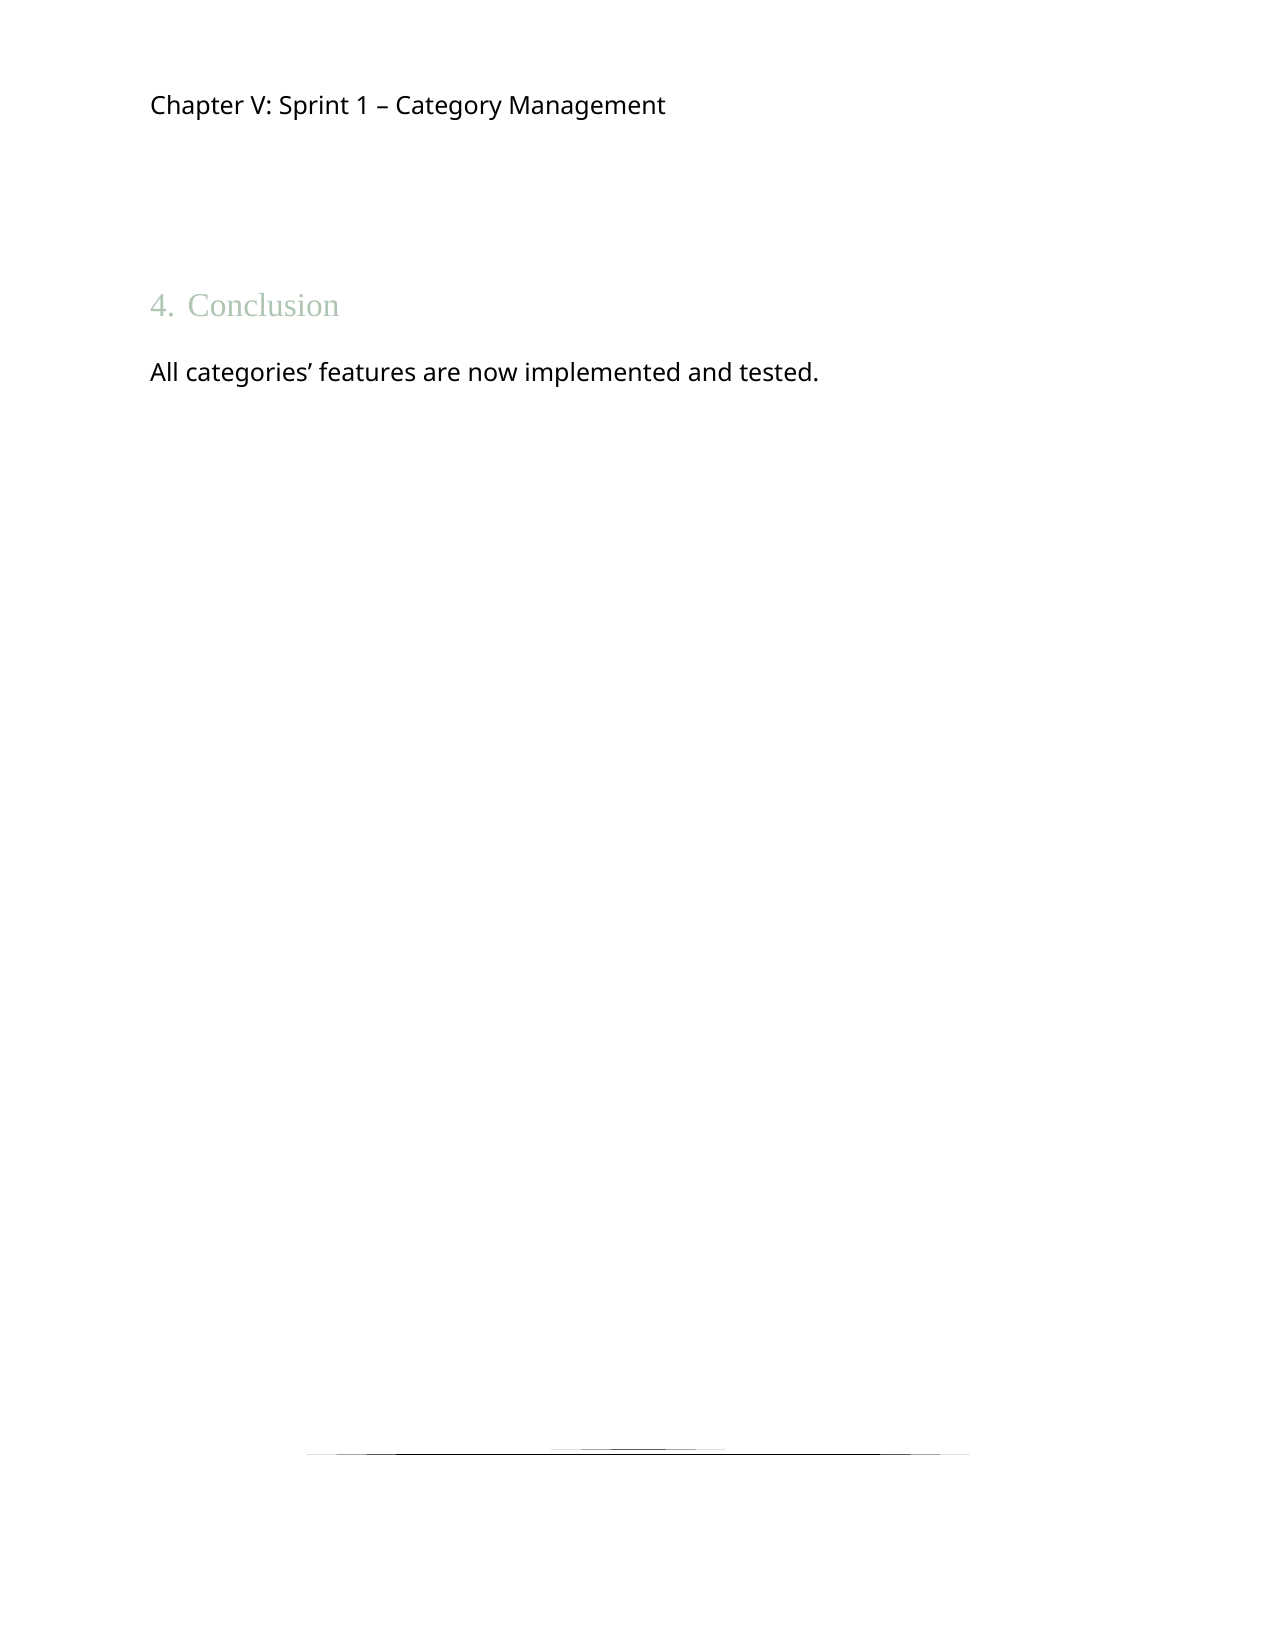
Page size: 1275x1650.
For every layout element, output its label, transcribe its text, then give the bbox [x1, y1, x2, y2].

text All categories’ features are now implemented and tested. [150, 355, 1125, 389]
subtitle Conclusion [150, 285, 1125, 323]
